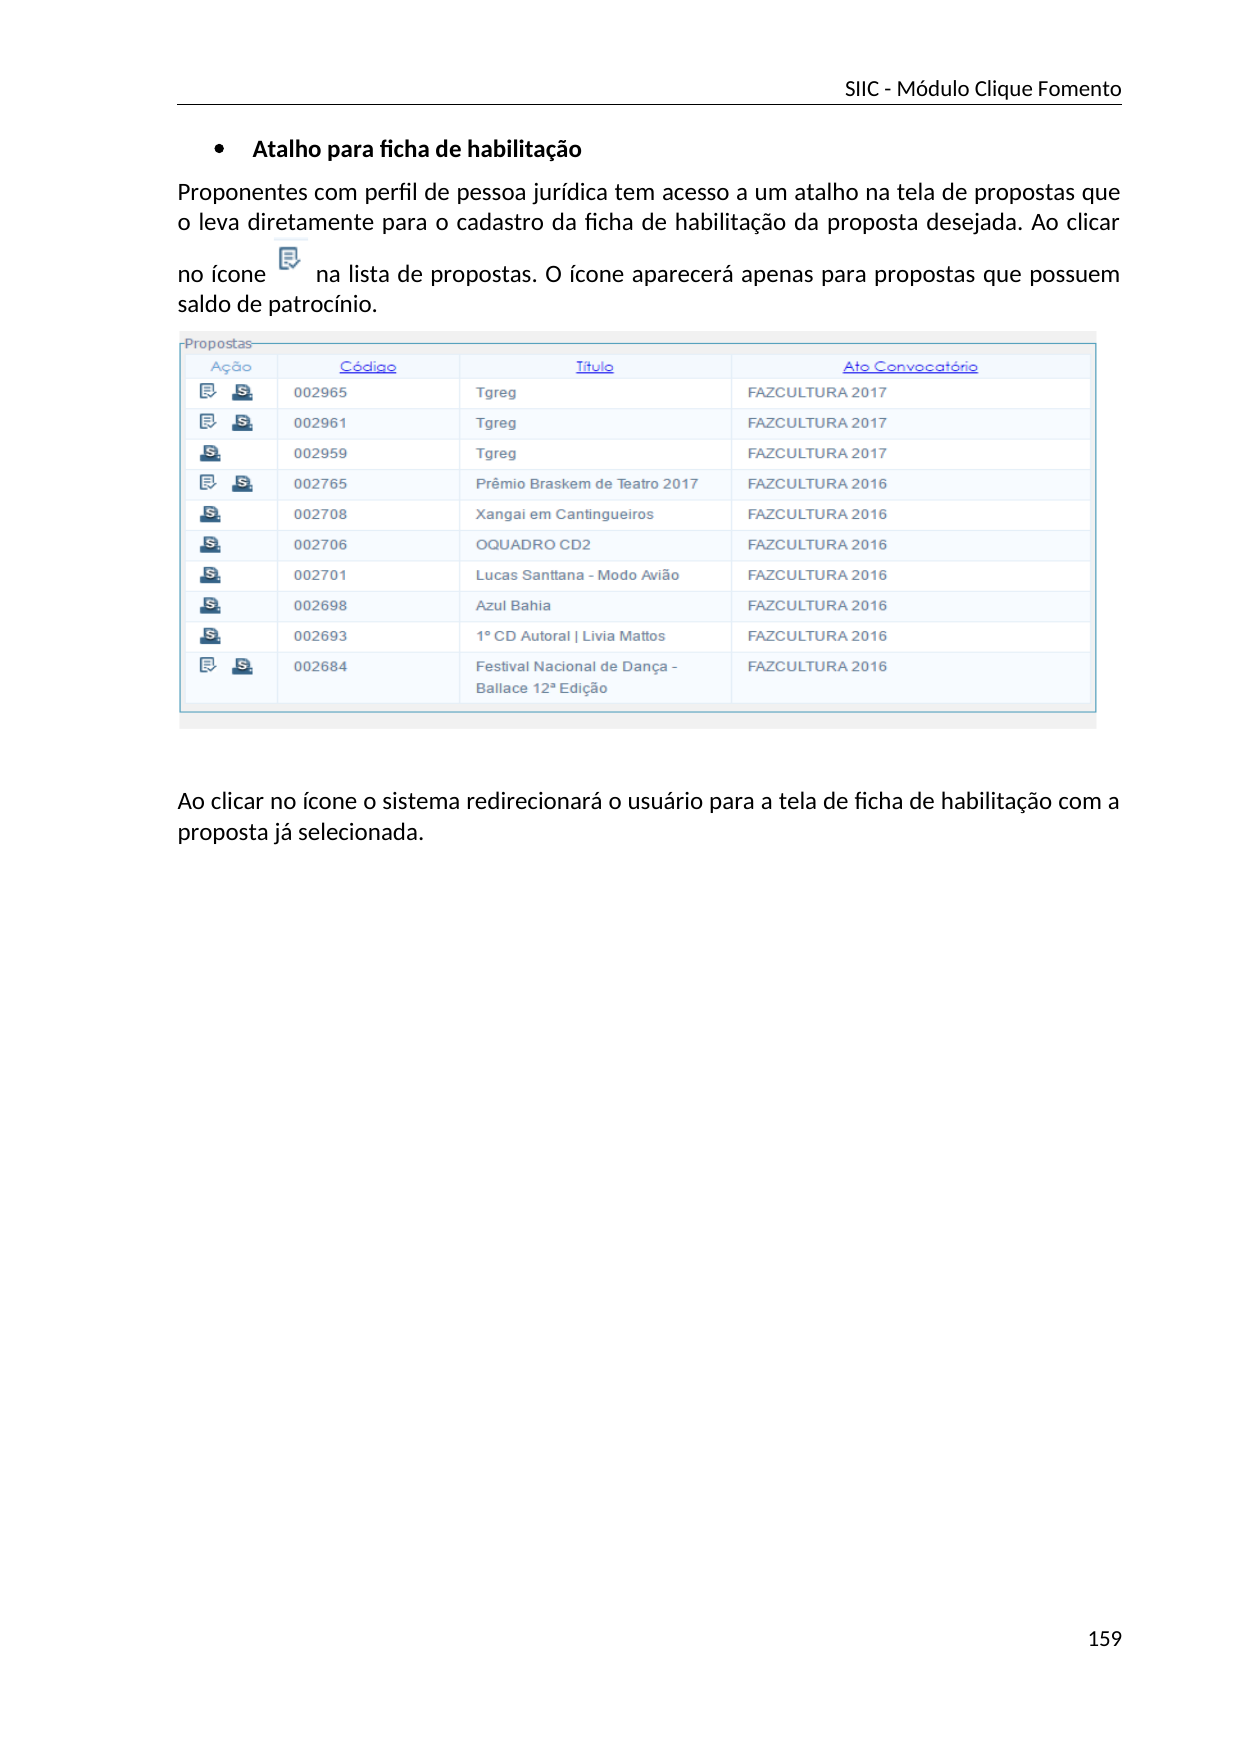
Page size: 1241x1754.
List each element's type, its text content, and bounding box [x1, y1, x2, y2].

text Ao clicar no ícone o sistema redirecionará o usuário para a tela de ficha de habilitação com a proposta já selecionada. [177, 786, 1122, 847]
list Atalho para ficha de habilitação [215, 133, 1122, 163]
text Proponentes com perfil de pessoa jurídica tem acesso a um atalho na tela de propostas que o leva diretamente para o cadastro da ficha de habilitação da proposta desejada. Ao clicar no ícone na lista de propostas. O ícone aparecerá apenas para propostas que possuem saldo de patrocínio. [177, 176, 1122, 319]
picture [177, 331, 1103, 730]
picture [273, 237, 309, 283]
